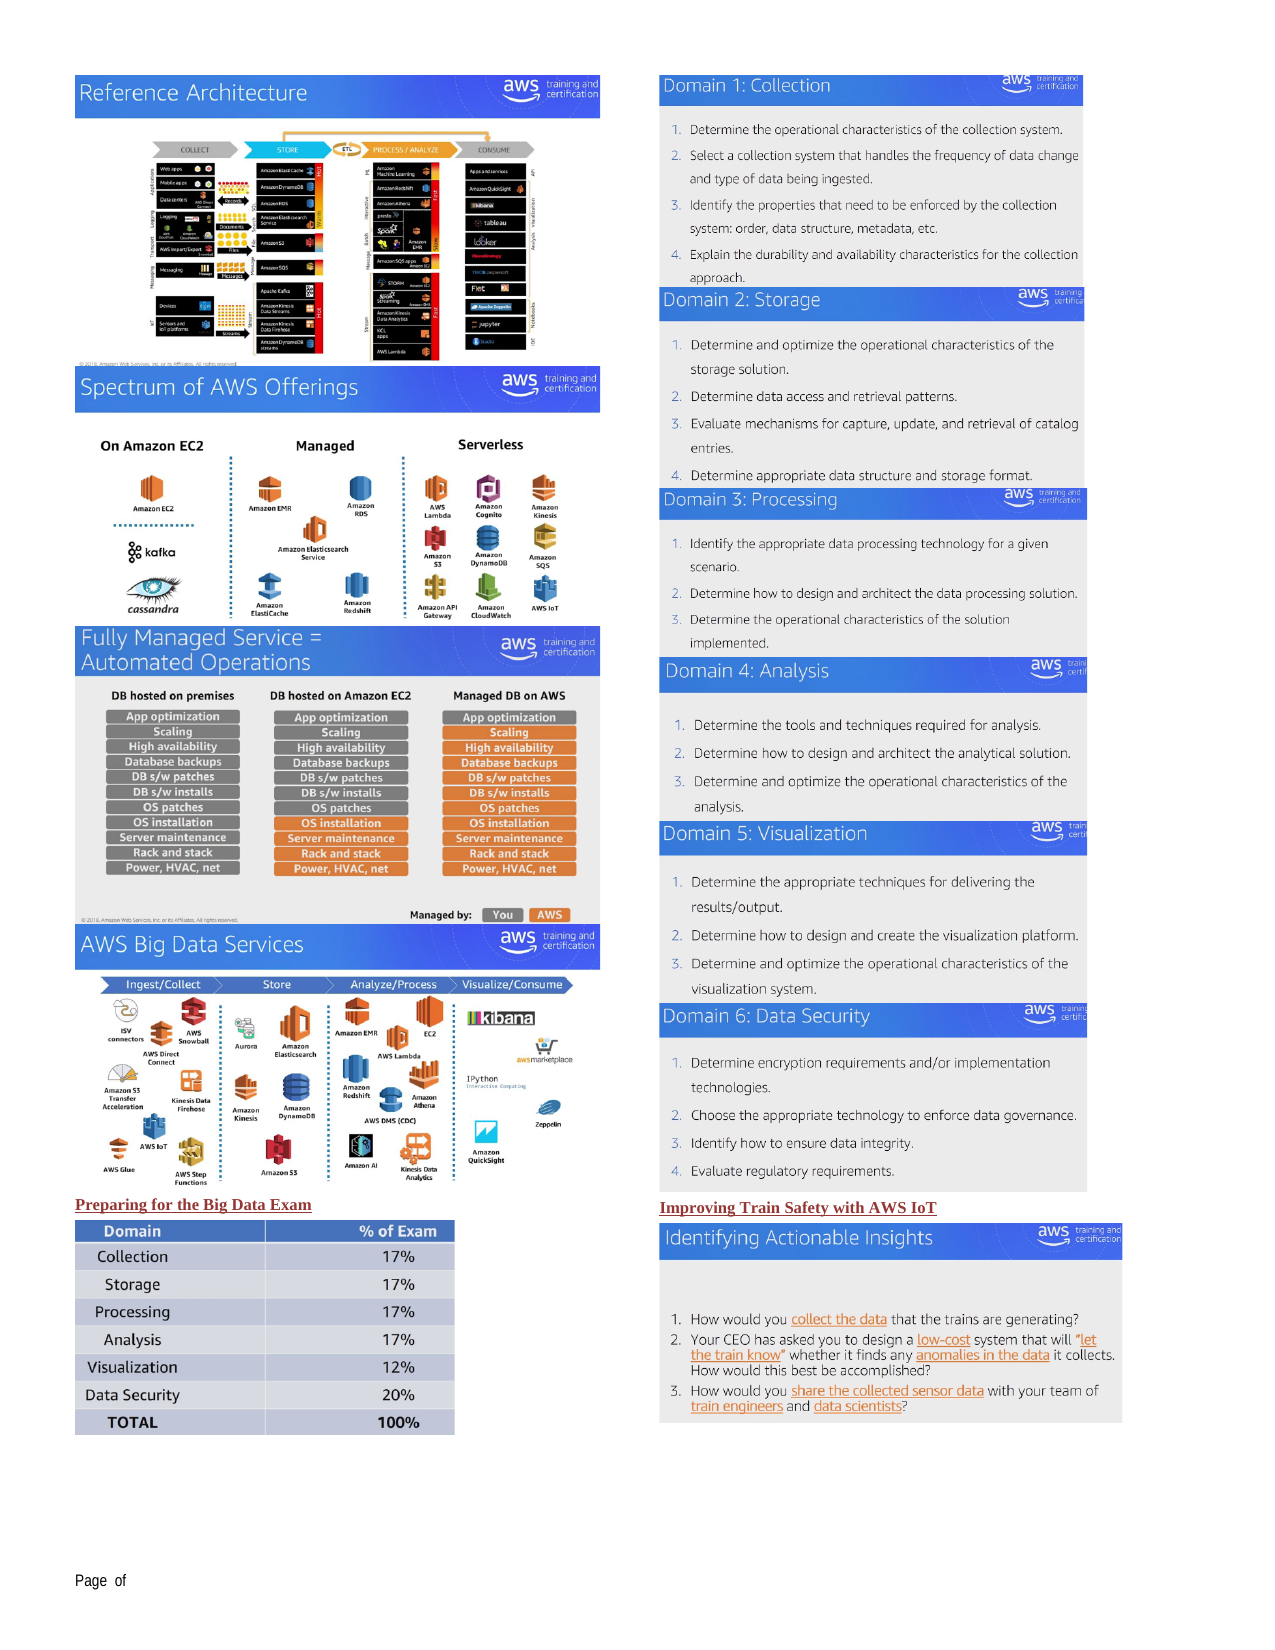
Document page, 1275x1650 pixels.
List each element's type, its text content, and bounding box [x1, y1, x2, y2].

subtitle Improving Train Safety with AWS IoT [659, 1198, 1213, 1217]
subtitle Preparing for the Big Data Exam [75, 1195, 629, 1214]
picture [75, 1220, 455, 1435]
picture [659, 1223, 1123, 1423]
picture [75, 75, 600, 1189]
picture [659, 75, 1088, 1192]
